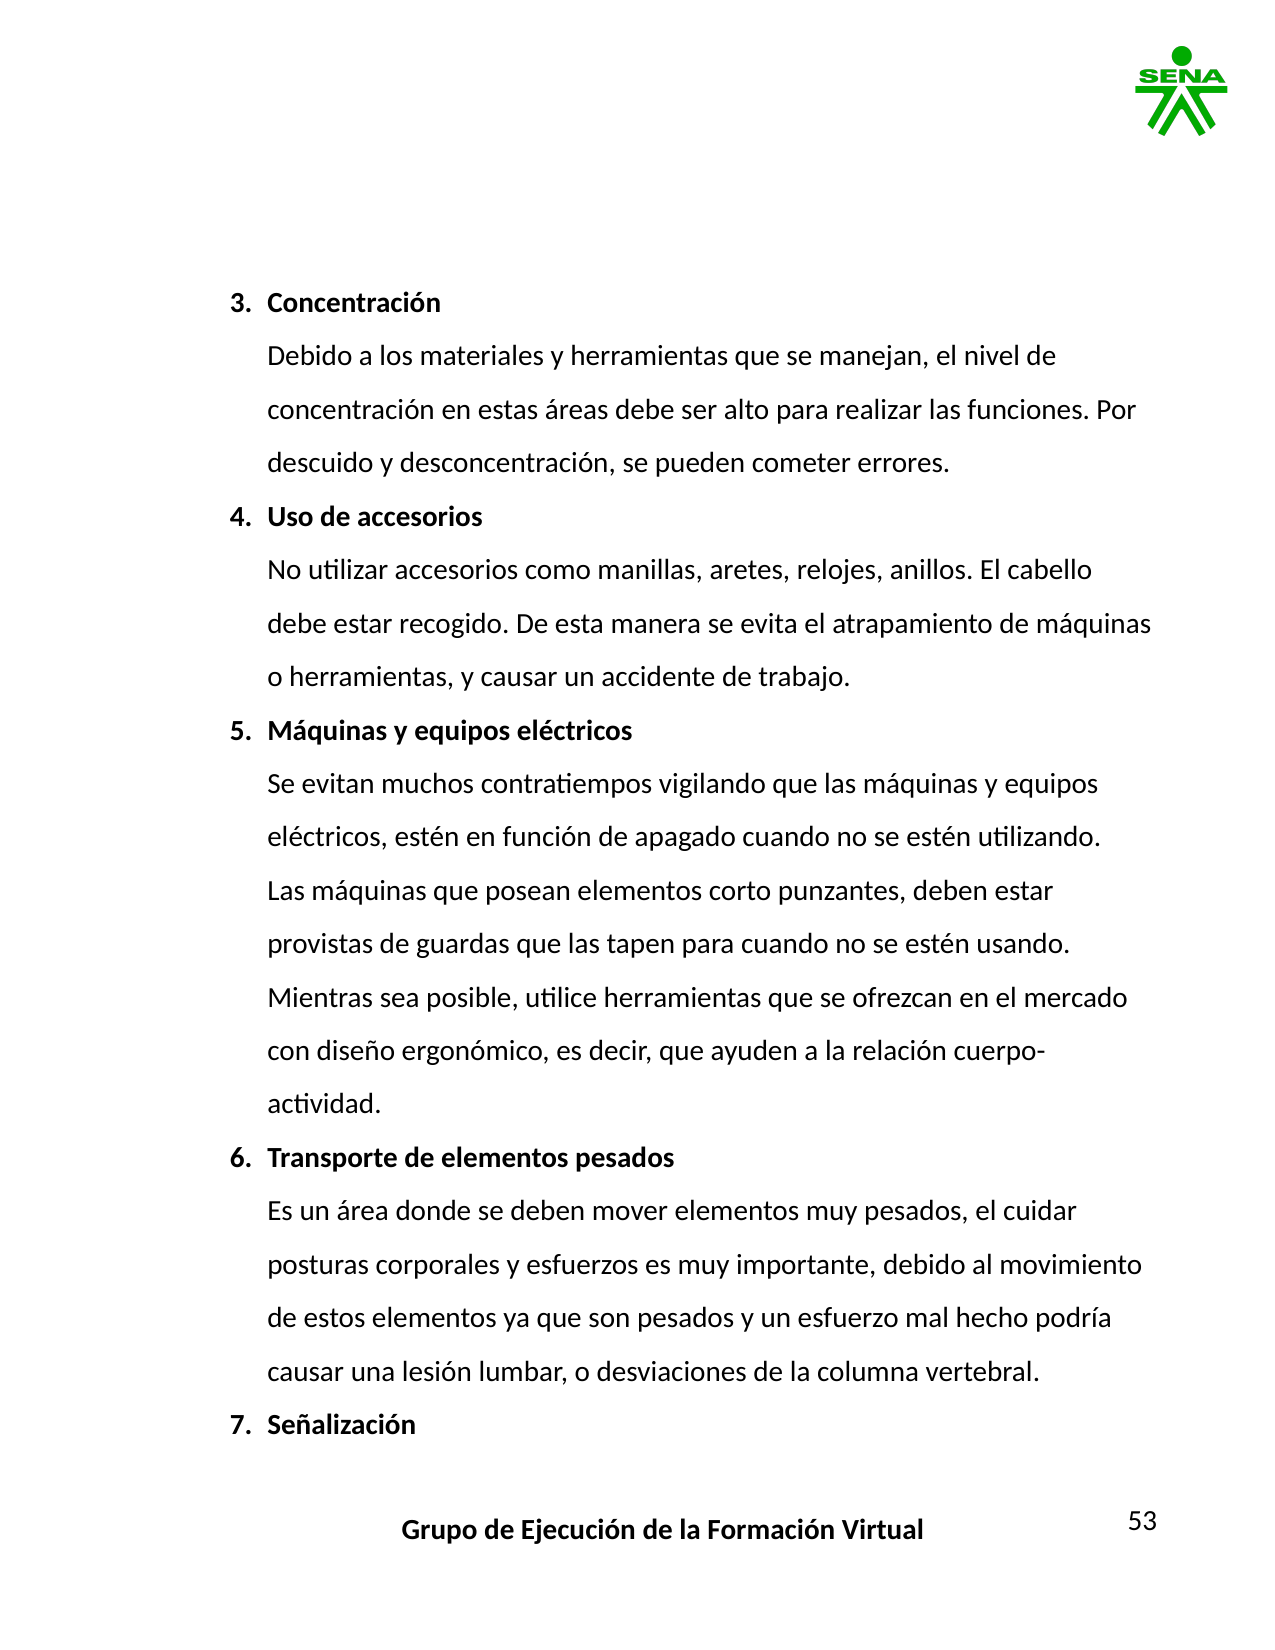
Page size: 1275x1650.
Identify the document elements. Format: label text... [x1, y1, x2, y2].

list Se evitan muchos contratiempos vigilando que las máquinas y equipos eléctricos, estén en función de apagado cuando no se estén utilizando. [267, 765, 1157, 854]
list Debido a los materiales y herramientas que se manejan, el nivel de concentración en estas áreas debe ser alto para realizar las funciones. Por descuido y desconcentración, se pueden cometer errores. [267, 337, 1157, 480]
list Señalización [229, 1406, 1157, 1442]
list Las máquinas que posean elementos corto punzantes, deben estar provistas de guardas que las tapen para cuando no se estén usando. [267, 872, 1157, 961]
list Máquinas y equipos eléctricos [229, 712, 1157, 747]
list No utilizar accesorios como manillas, aretes, relojes, anillos. El cabello debe estar recogido. De esta manera se evita el atrapamiento de máquinas o herramientas, y causar un accidente de trabajo. [267, 551, 1157, 694]
list Mientras sea posible, utilice herramientas que se ofrezcan en el mercado con diseño ergonómico, es decir, que ayuden a la relación cuerpo-actividad. [267, 979, 1157, 1121]
list Transporte de elementos pesados [229, 1139, 1157, 1175]
list Uso de accesorios [229, 498, 1157, 533]
list Es un área donde se deben mover elementos muy pesados, el cuidar posturas corporales y esfuerzos es muy importante, debido al movimiento de estos elementos ya que son pesados y un esfuerzo mal hecho podría causar una lesión lumbar, o desviaciones de la columna vertebral. [267, 1192, 1157, 1388]
picture [1135, 46, 1228, 136]
list Concentración [229, 284, 1157, 320]
